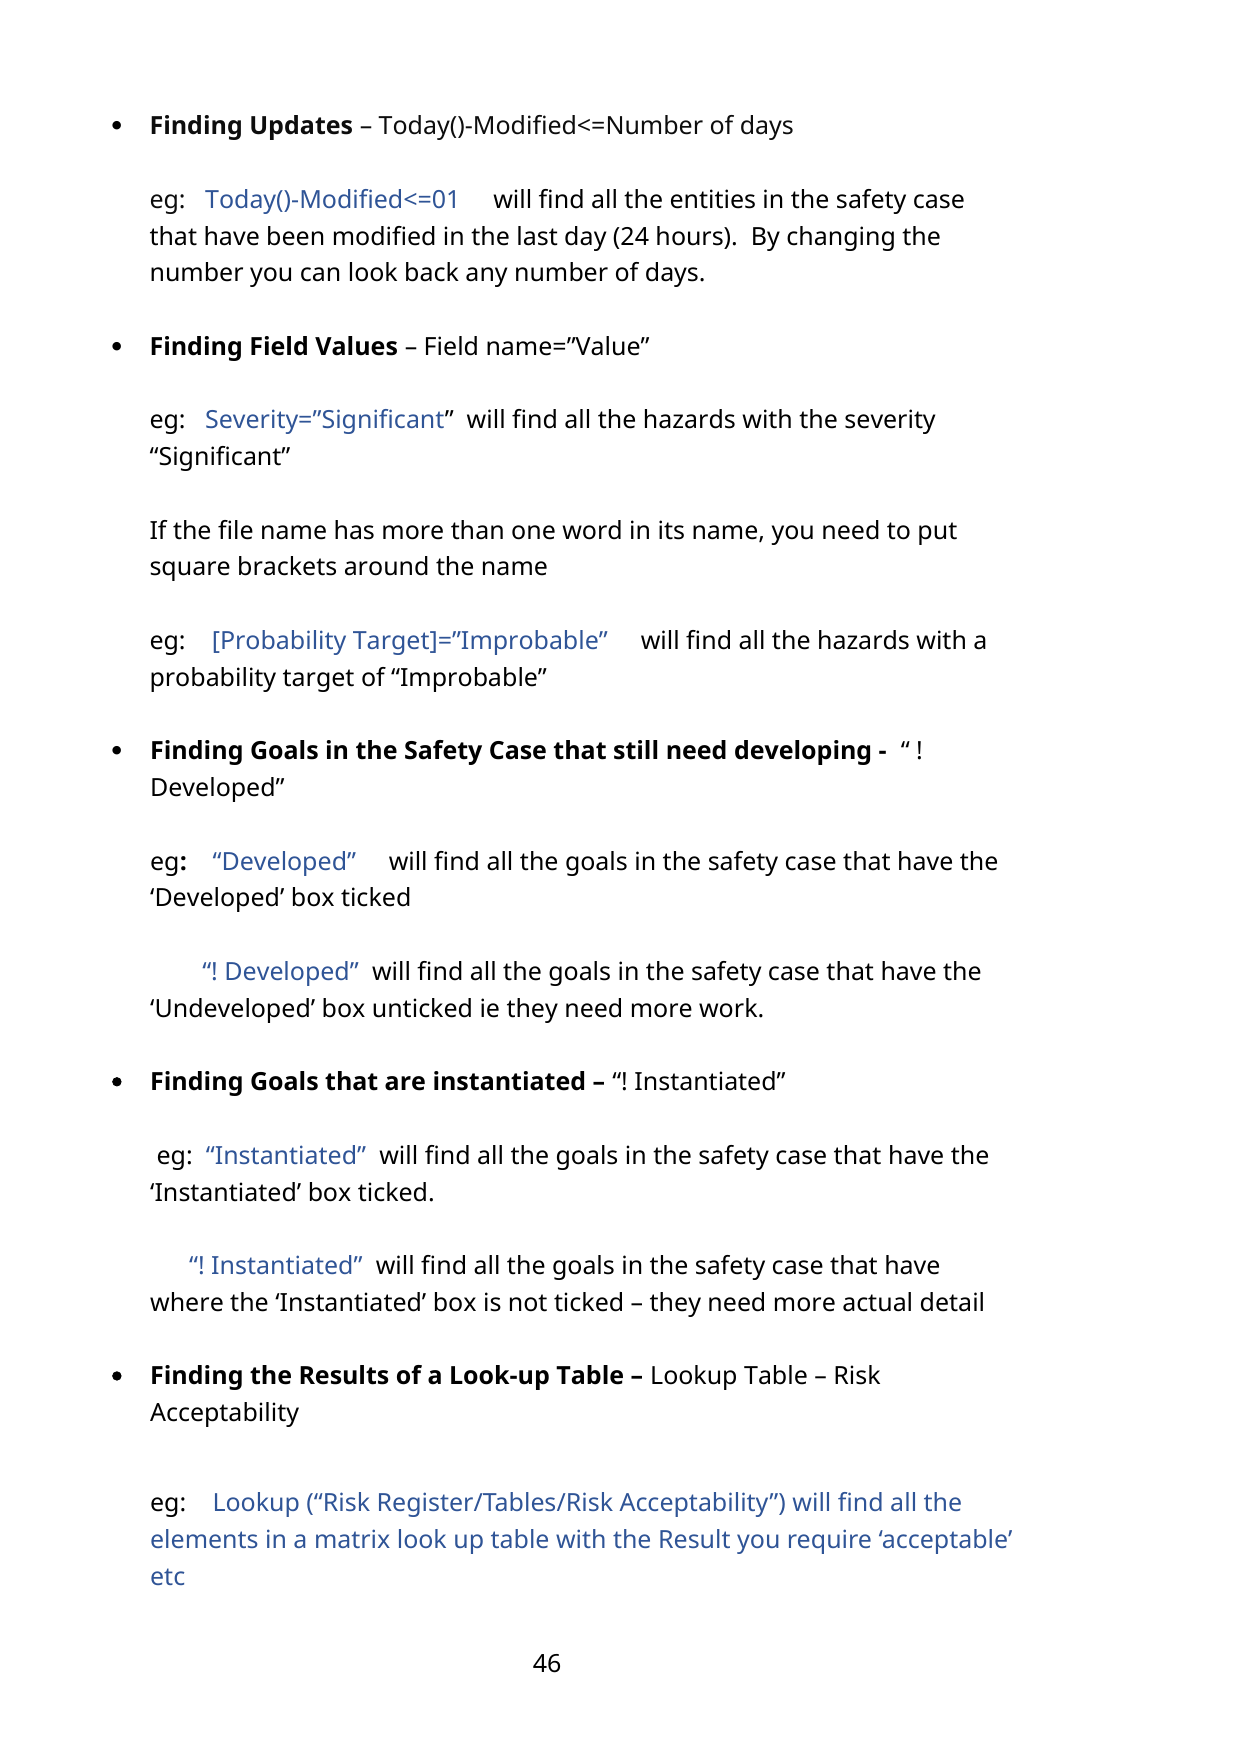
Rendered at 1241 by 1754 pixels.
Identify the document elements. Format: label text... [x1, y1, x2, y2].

list eg: [Probability Target]=”Improbable” will find all the hazards with a probability target of “Improbable” [149, 623, 1019, 693]
list Finding Goals in the Safety Case that still need developing - “ ! Developed” [112, 733, 1019, 841]
list Finding Field Values – Field name=”Value” [112, 328, 1019, 399]
list eg: Severity=”Significant” will find all the hazards with the severity “Significant” [149, 402, 1019, 473]
list If the file name has more than one word in its name, you need to put square brackets around the name [149, 512, 1019, 583]
list Finding the Results of a Look-up Table – Lookup Table – Risk Acceptability [112, 1358, 1019, 1429]
list eg: “Developed” will find all the goals in the safety case that have the ‘Developed’ box ticked [150, 843, 1019, 914]
list “! Instantiated” will find all the goals in the safety case that have where the ‘Instantiated’ box is not ticked – they need more actual detail [150, 1248, 1019, 1318]
list “! Developed” will find all the goals in the safety case that have the ‘Undeveloped’ box unticked ie they need more work. [150, 953, 1019, 1024]
list Finding Updates – Today()-Modified<=Number of days eg: Today()-Modified<=01 will find all the entities in the safety case that have been modified in the last day (24 hours). By changing the number you can look back any number of days. [112, 108, 1019, 326]
text eg: Lookup (“Risk Register/Tables/Risk Acceptability”) will find all the elements in a matrix look up table with the Result you require ‘acceptable’ etc [150, 1485, 1019, 1629]
list Finding Goals that are instantiated – “! Instantiated” eg: “Instantiated” will find all the goals in the safety case that have the ‘Instantiated’ box ticked. [112, 1064, 1019, 1245]
